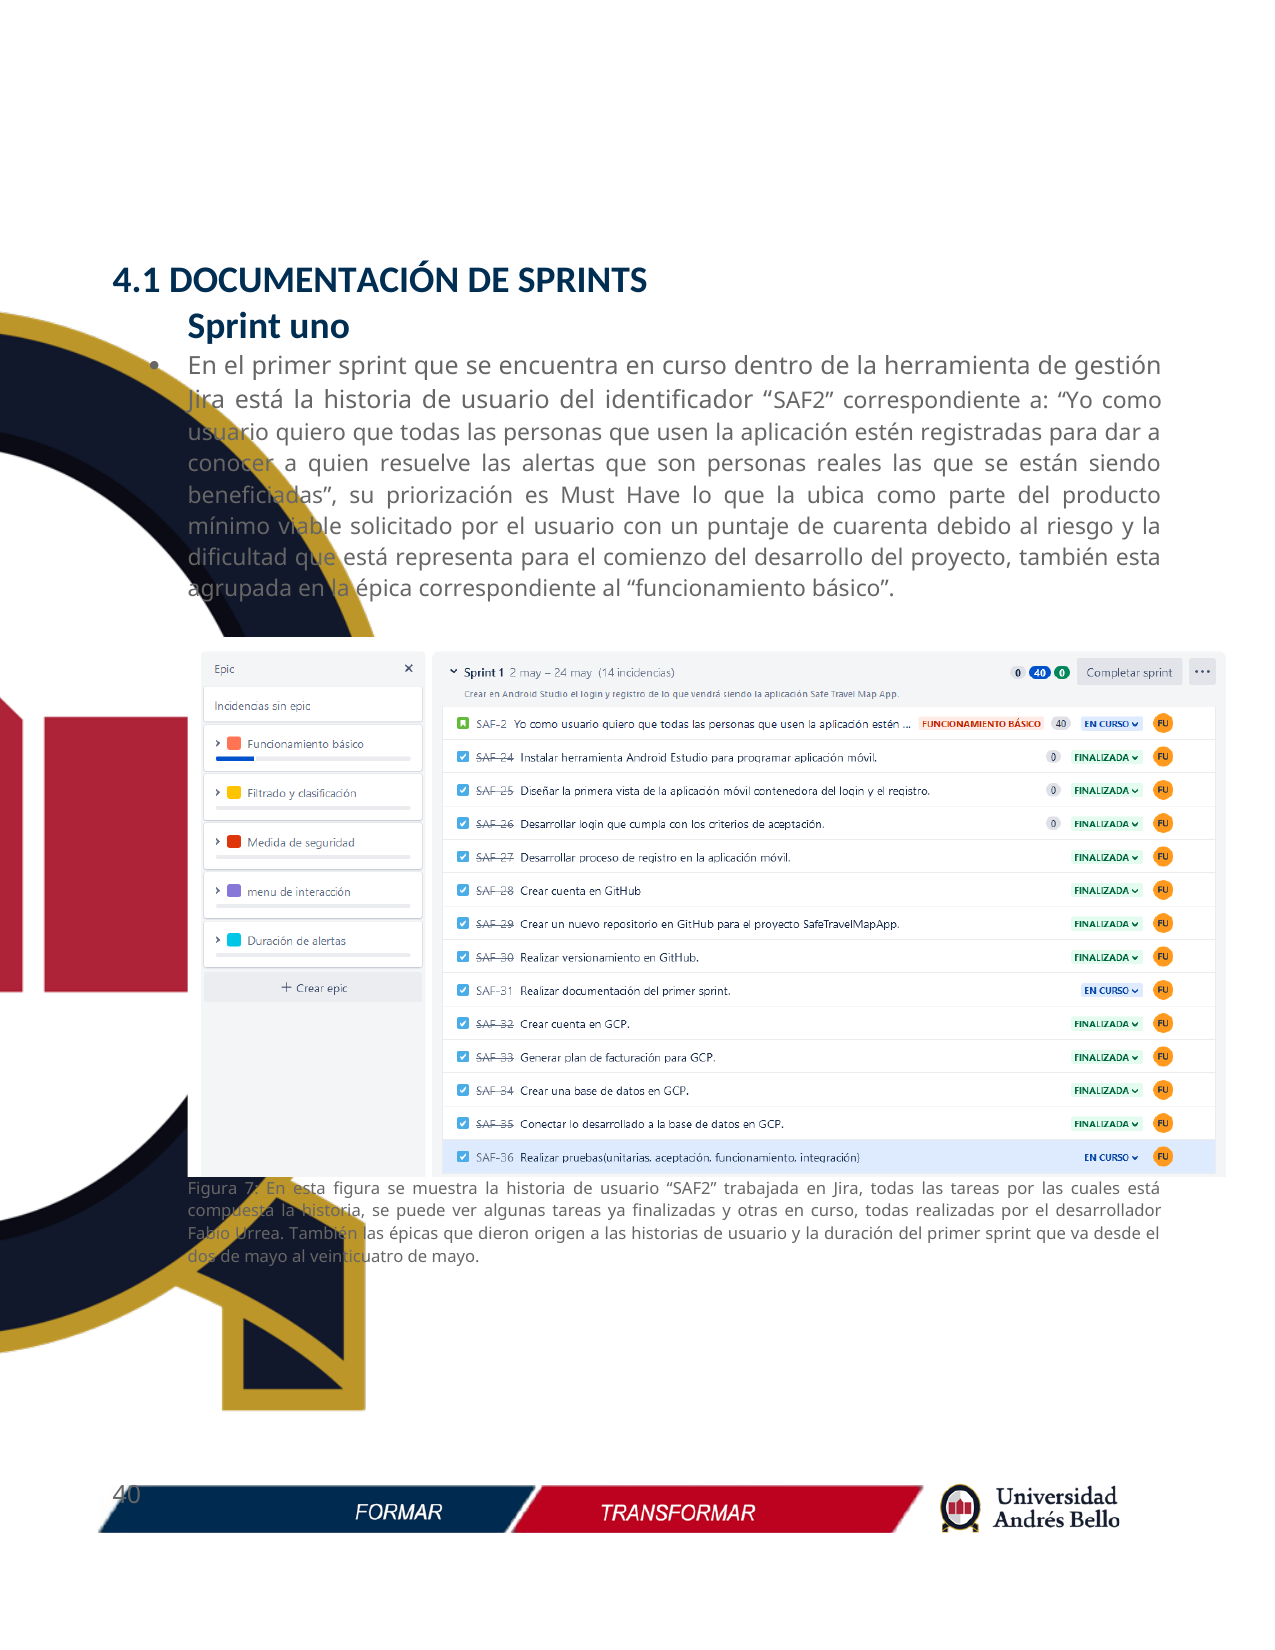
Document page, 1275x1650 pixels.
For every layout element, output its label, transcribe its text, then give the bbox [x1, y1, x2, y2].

picture [0, 299, 1237, 1423]
list Figura 7: En esta figura se muestra la historia de usuario “SAF2” trabajada en Jira, todas las tareas por las cuales está compuesta la historia, se puede ver algunas tareas ya finalizadas y otras en curso, todas realizadas por el desarrollador Fabio Urrea. También las épicas que dieron origen a las historias de usuario y la duración del primer sprint que va desde el dos de mayo al veinticuatro de mayo. [187, 1177, 1162, 1267]
list En el primer sprint que se encuentra en curso dentro de la herramienta de gestión Jira está la historia de usuario del identificador “SAF2” correspondiente a: “Yo como usuario quiero que todas las personas que usen la aplicación estén registradas para dar a conocer a quien resuelve las alertas que son personas reales las que se están siendo beneficiadas”, su priorización es Must Have lo que la ubica como parte del producto mínimo viable solicitado por el usuario con un puntaje de cuarenta debido al riesgo y la dificultad que está representa para el comienzo del desarrollo del proyecto, también esta agrupada en la épica correspondiente al “funcionamiento básico”. [150, 348, 1162, 604]
subtitle Sprint uno [187, 302, 1162, 348]
subtitle 4.1 DOCUMENTACIÓN DE SPRINTS [112, 256, 1162, 302]
picture [97, 1483, 1120, 1533]
